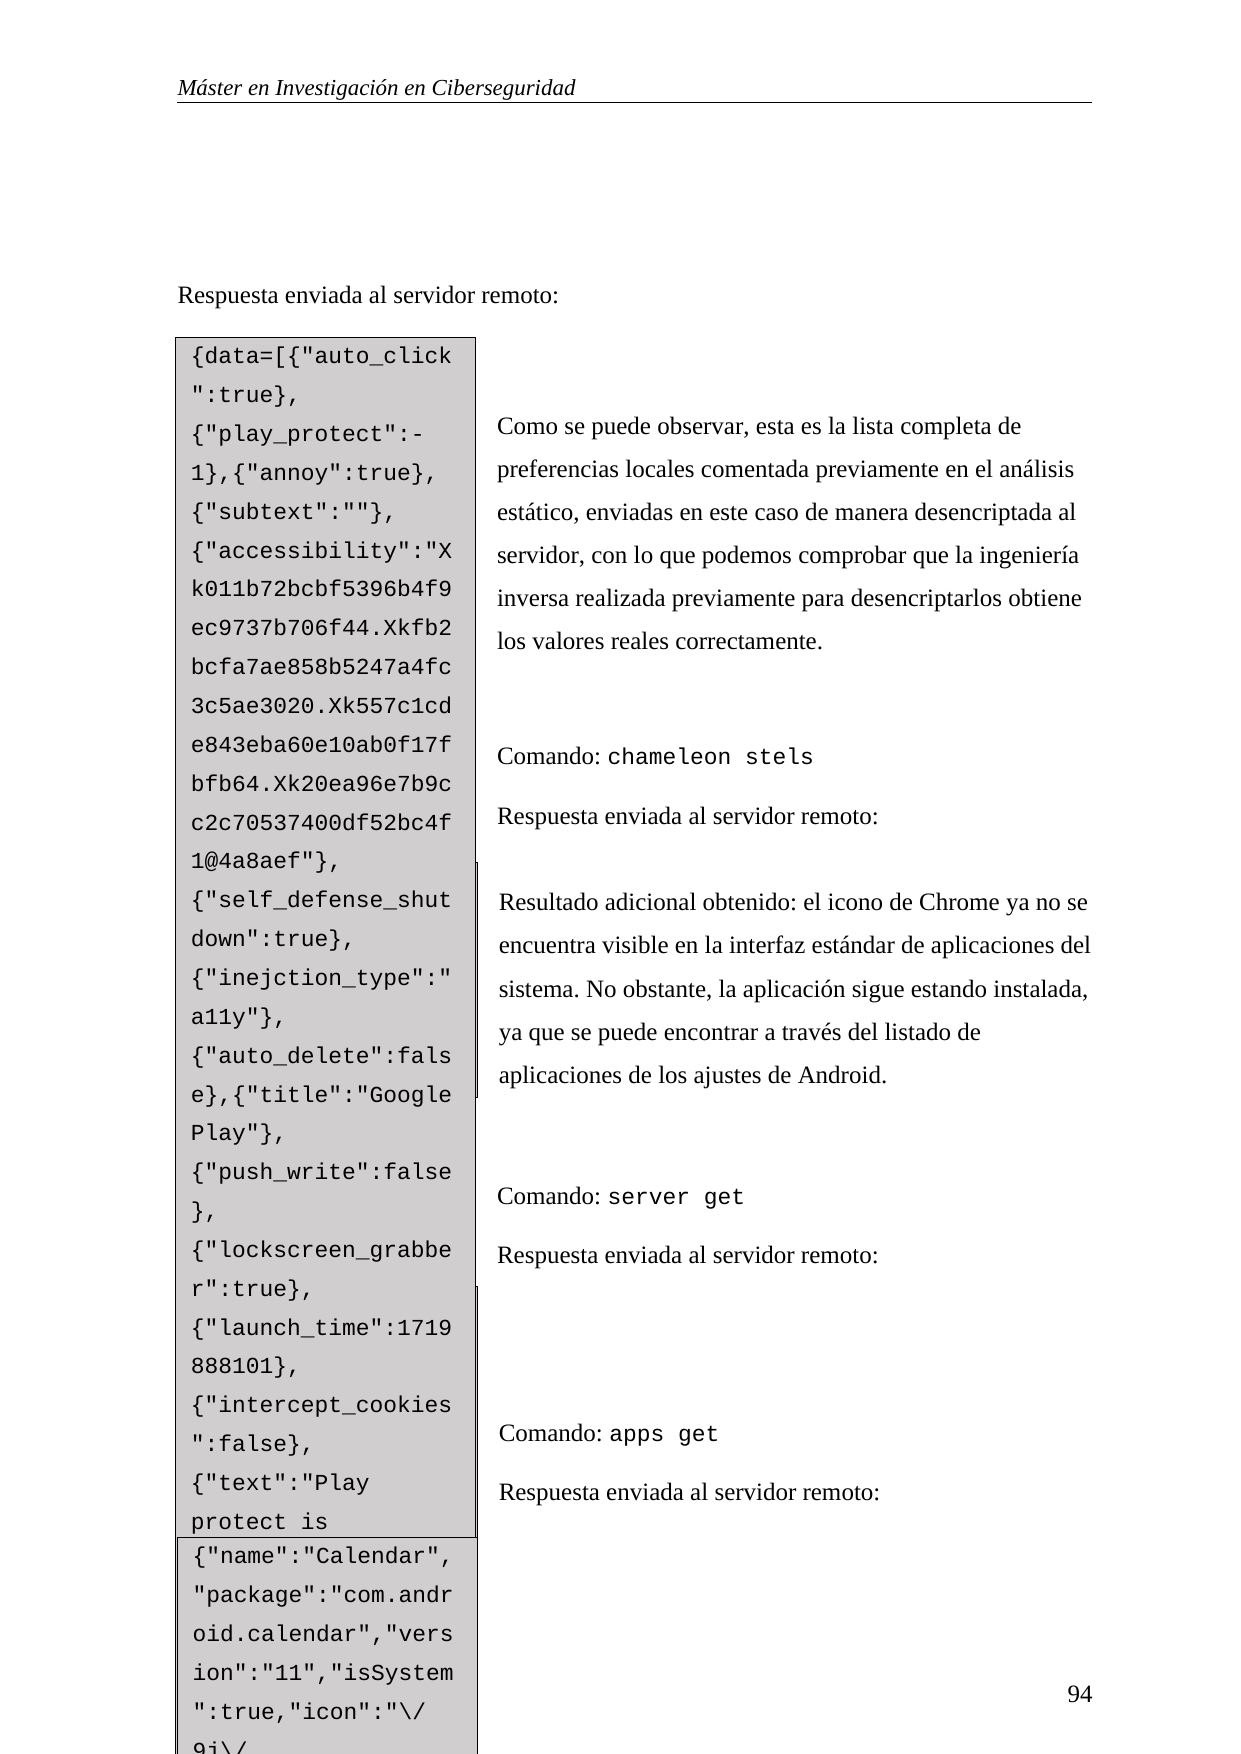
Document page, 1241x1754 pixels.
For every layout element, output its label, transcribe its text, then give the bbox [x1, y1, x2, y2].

text Respuesta enviada al servidor remoto: [478, 1477, 1092, 1506]
text Comando: chameleon stels [476, 741, 1092, 772]
text Respuesta enviada al servidor remoto: [177, 280, 1092, 309]
text Comando: apps get [478, 1418, 1092, 1448]
text Comando: server get [476, 1181, 1092, 1211]
text Resultado adicional obtenido: el icono de Chrome ya no se encuentra visible en la interfaz estándar de aplicaciones del sistema. No obstante, la aplicación sigue estando instalada, ya que se puede encontrar a través del listado de aplicaciones de los ajustes de Android. [478, 887, 1092, 1089]
text Respuesta enviada al servidor remoto: [476, 1240, 1092, 1269]
text Como se puede observar, esta es la lista completa de preferencias locales comentada previamente en el análisis estático, enviadas en este caso de manera desencriptada al servidor, con lo que podemos comprobar que la ingeniería inversa realizada previamente para desencriptarlos obtiene los valores reales correctamente. [177, 336, 1092, 727]
text Respuesta enviada al servidor remoto: [476, 801, 1092, 830]
